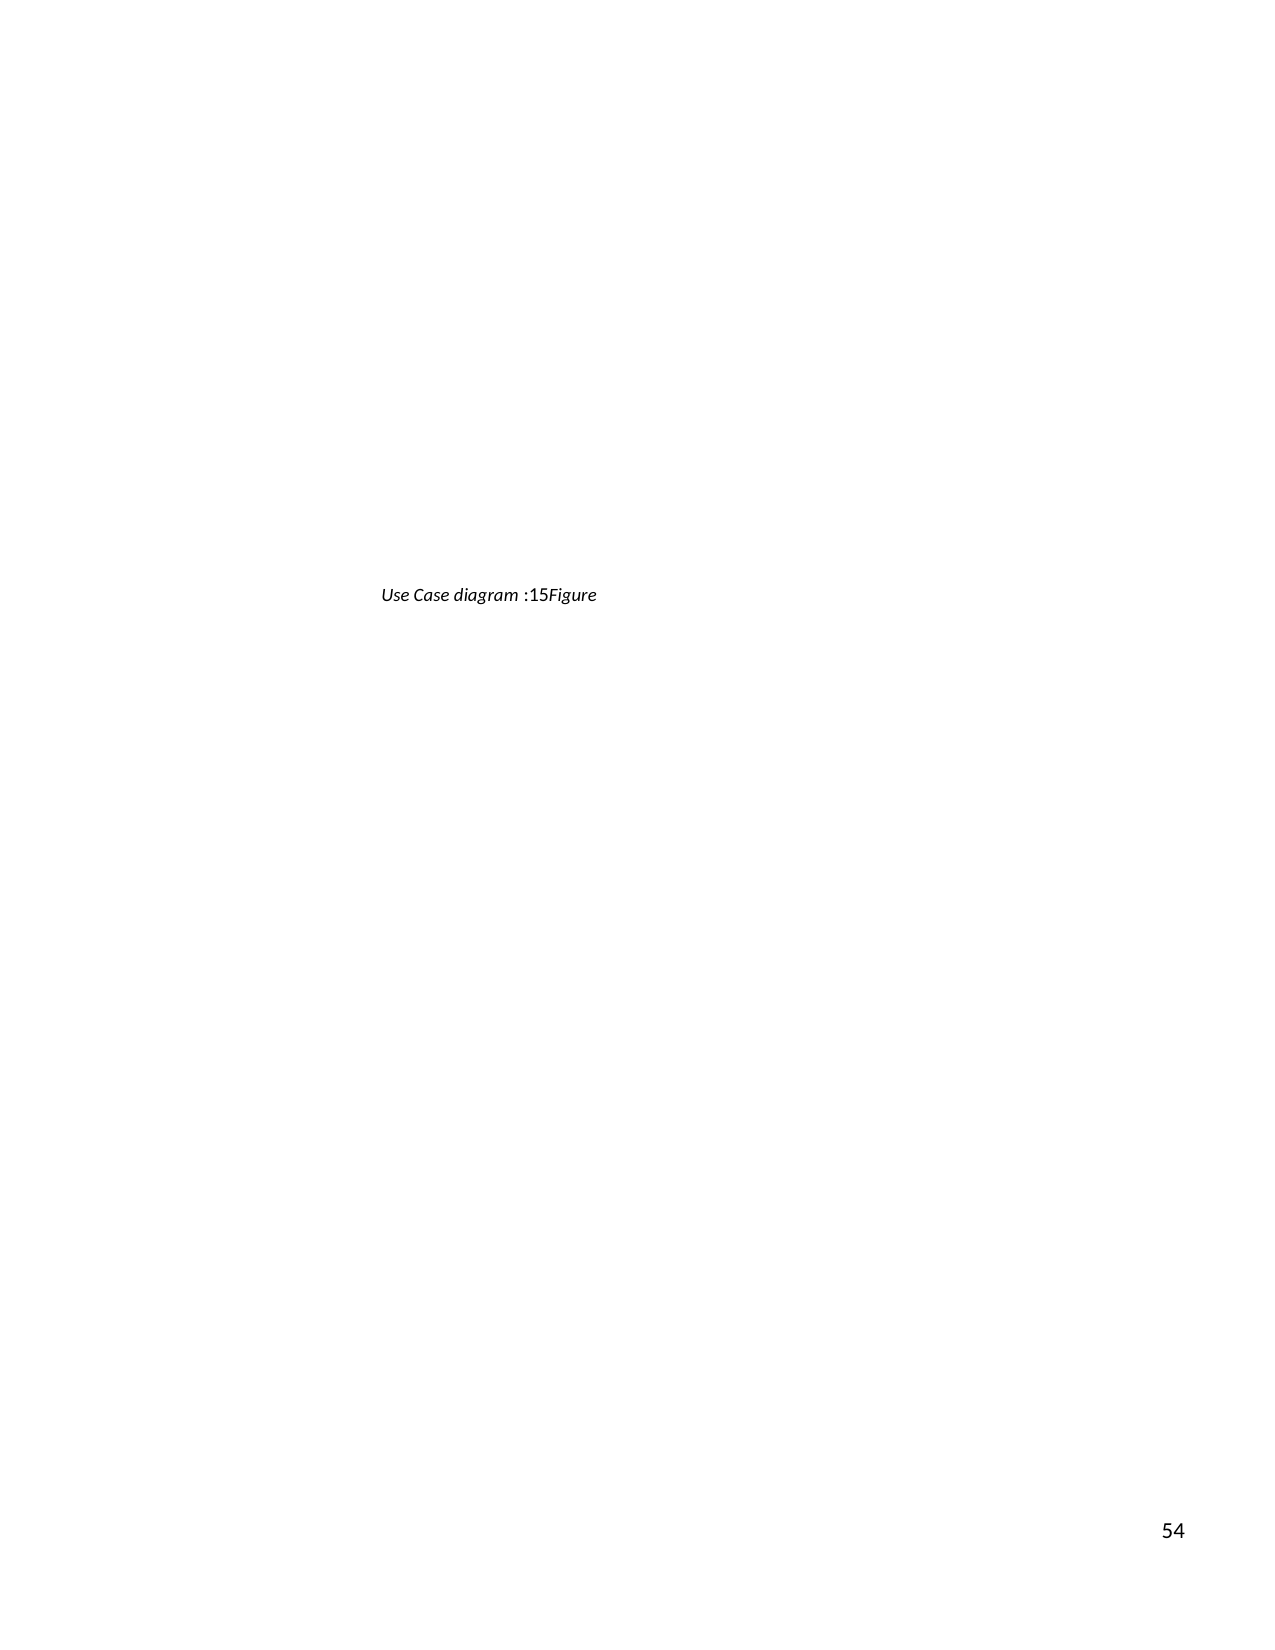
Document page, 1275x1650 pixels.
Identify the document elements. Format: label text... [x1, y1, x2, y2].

text Use Case diagram :15Figure [179, 582, 1198, 606]
